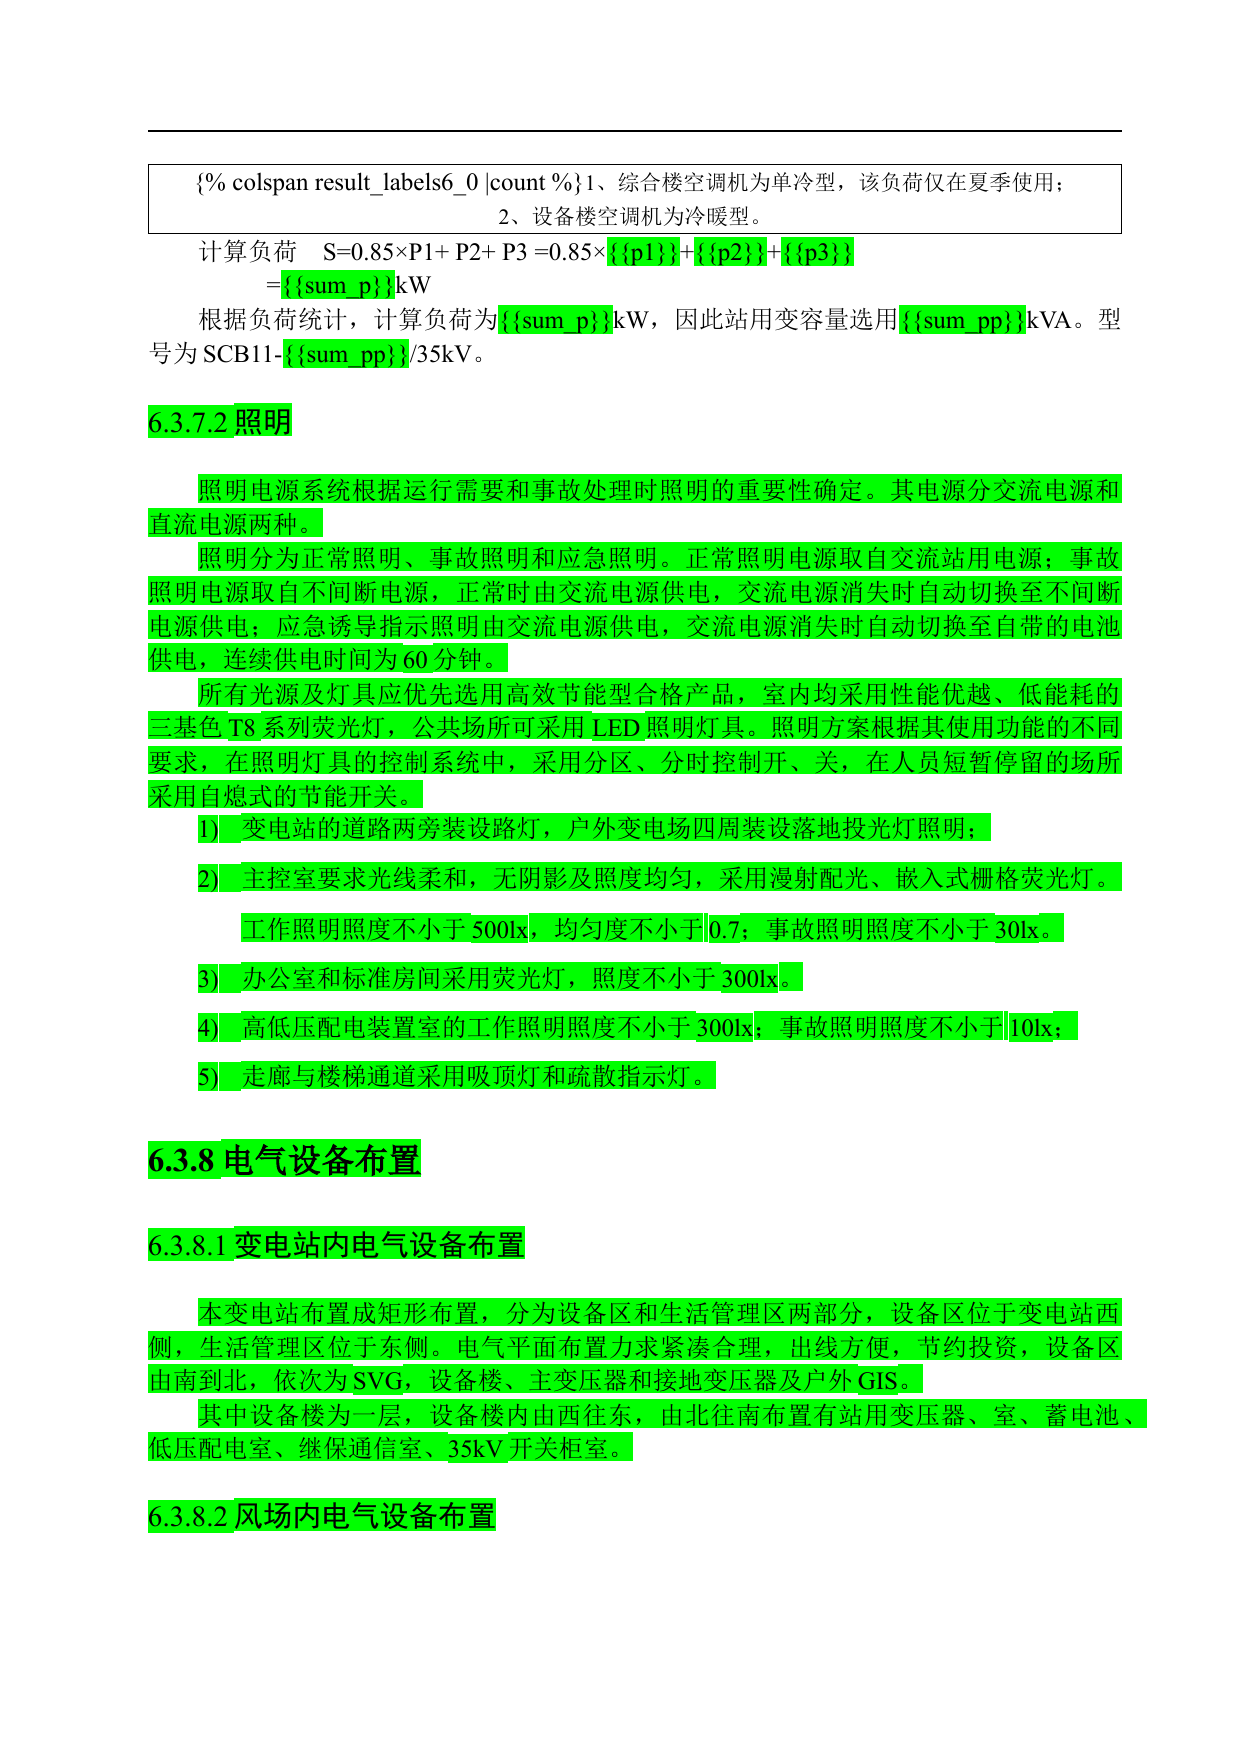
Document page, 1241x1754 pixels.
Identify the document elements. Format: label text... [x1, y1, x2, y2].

text 所有光源及灯具应优先选用高效节能型合格产品，室内均采用性能优越、低能耗的三基色T8系列荧光灯，公共场所可采用LED照明灯具。照明方案根据其使用功能的不同要求，在照明灯具的控制系统中，采用分区、分时控制开、关，在人员短暂停留的场所采用自熄式的节能开关。 [148, 774, 1122, 811]
table_cell {% colspan result_labels6_0 |count %}1、综合楼空调机为单冷型，该负荷仅在夏季使用； 2、设备楼空调机为冷暖型。 [149, 165, 1121, 233]
text 6.3.8.2风场内电气设备布置 [148, 1481, 1122, 1549]
list 走廊与楼梯通道采用吸顶灯和疏散指示灯。 [198, 1059, 1122, 1093]
text 照明电源系统根据运行需要和事故处理时照明的重要性确定。其电源分交流电源和直流电源两种。 [148, 472, 1122, 539]
text 其中设备楼为一层，设备楼内由西往东，由北往南布置有站用变压器、室、蓄电池、低压配电室、继保通信室、35kV开关柜室。 [148, 1397, 1122, 1464]
text 根据负荷统计，计算负荷为{{sum_p}}kW，因此站用变容量选用{{sum_pp}}kVA。型号为SCB11-{{sum_pp}}/35kV。 [148, 302, 1122, 370]
text 6.3.8.1变电站内电气设备布置 [148, 1210, 1122, 1278]
text 照明分为正常照明、事故照明和应急照明。正常照明电源取自交流站用电源；事故照明电源取自不间断电源，正常时由交流电源供电，交流电源消失时自动切换至不间断电源供电；应急诱导指示照明由交流电源供电，交流电源消失时自动切换至自带的电池供电，连续供电时间为60分钟。 [148, 639, 1122, 675]
list 变电站的道路两旁装设路灯，户外变电场四周装设落地投光灯照明； [198, 811, 1122, 845]
list 高低压配电装置室的工作照明照度不小于300lx；事故照明照度不小于10lx； [198, 1009, 1122, 1043]
text 6.3.8电气设备布置 [148, 1125, 1122, 1193]
list 办公室和标准房间采用荧光灯，照度不小于300lx。 [198, 960, 1122, 994]
text ={{sum_p}}kW [148, 268, 1122, 302]
text 所有光源及灯具应优先选用高效节能型合格产品，室内均采用性能优越、低能耗的三基色T8系列荧光灯，公共场所可采用LED照明灯具。照明方案根据其使用功能的不同要求，在照明灯具的控制系统中，采用分区、分时控制开、关，在人员短暂停留的场所采用自熄式的节能开关。 [148, 675, 1122, 713]
text 照明分为正常照明、事故照明和应急照明。正常照明电源取自交流站用电源；事故照明电源取自不间断电源，正常时由交流电源供电，交流电源消失时自动切换至不间断电源供电；应急诱导指示照明由交流电源供电，交流电源消失时自动切换至自带的电池供电，连续供电时间为60分钟。 [148, 539, 1122, 576]
text 本变电站布置成矩形布置，分为设备区和生活管理区两部分，设备区位于变电站西侧，生活管理区位于东侧。电气平面布置力求紧凑合理，出线方便，节约投资，设备区由南到北，依次为SVG，设备楼、主变压器和接地变压器及户外GIS。 [148, 1295, 1122, 1331]
list 主控室要求光线柔和，无阴影及照度均匀，采用漫射配光、嵌入式栅格荧光灯。工作照明照度不小于500lx，均匀度不小于0.7；事故照明照度不小于30lx。 [198, 860, 1122, 945]
text 本变电站布置成矩形布置，分为设备区和生活管理区两部分，设备区位于变电站西侧，生活管理区位于东侧。电气平面布置力求紧凑合理，出线方便，节约投资，设备区由南到北，依次为SVG，设备楼、主变压器和接地变压器及户外GIS。 [148, 1360, 1122, 1397]
text 6.3.7.2照明 [148, 387, 1122, 454]
text 计算负荷 S=0.85×P1+ P2+ P3 =0.85×{{p1}}+{{p2}}+{{p3}} [148, 234, 1122, 268]
